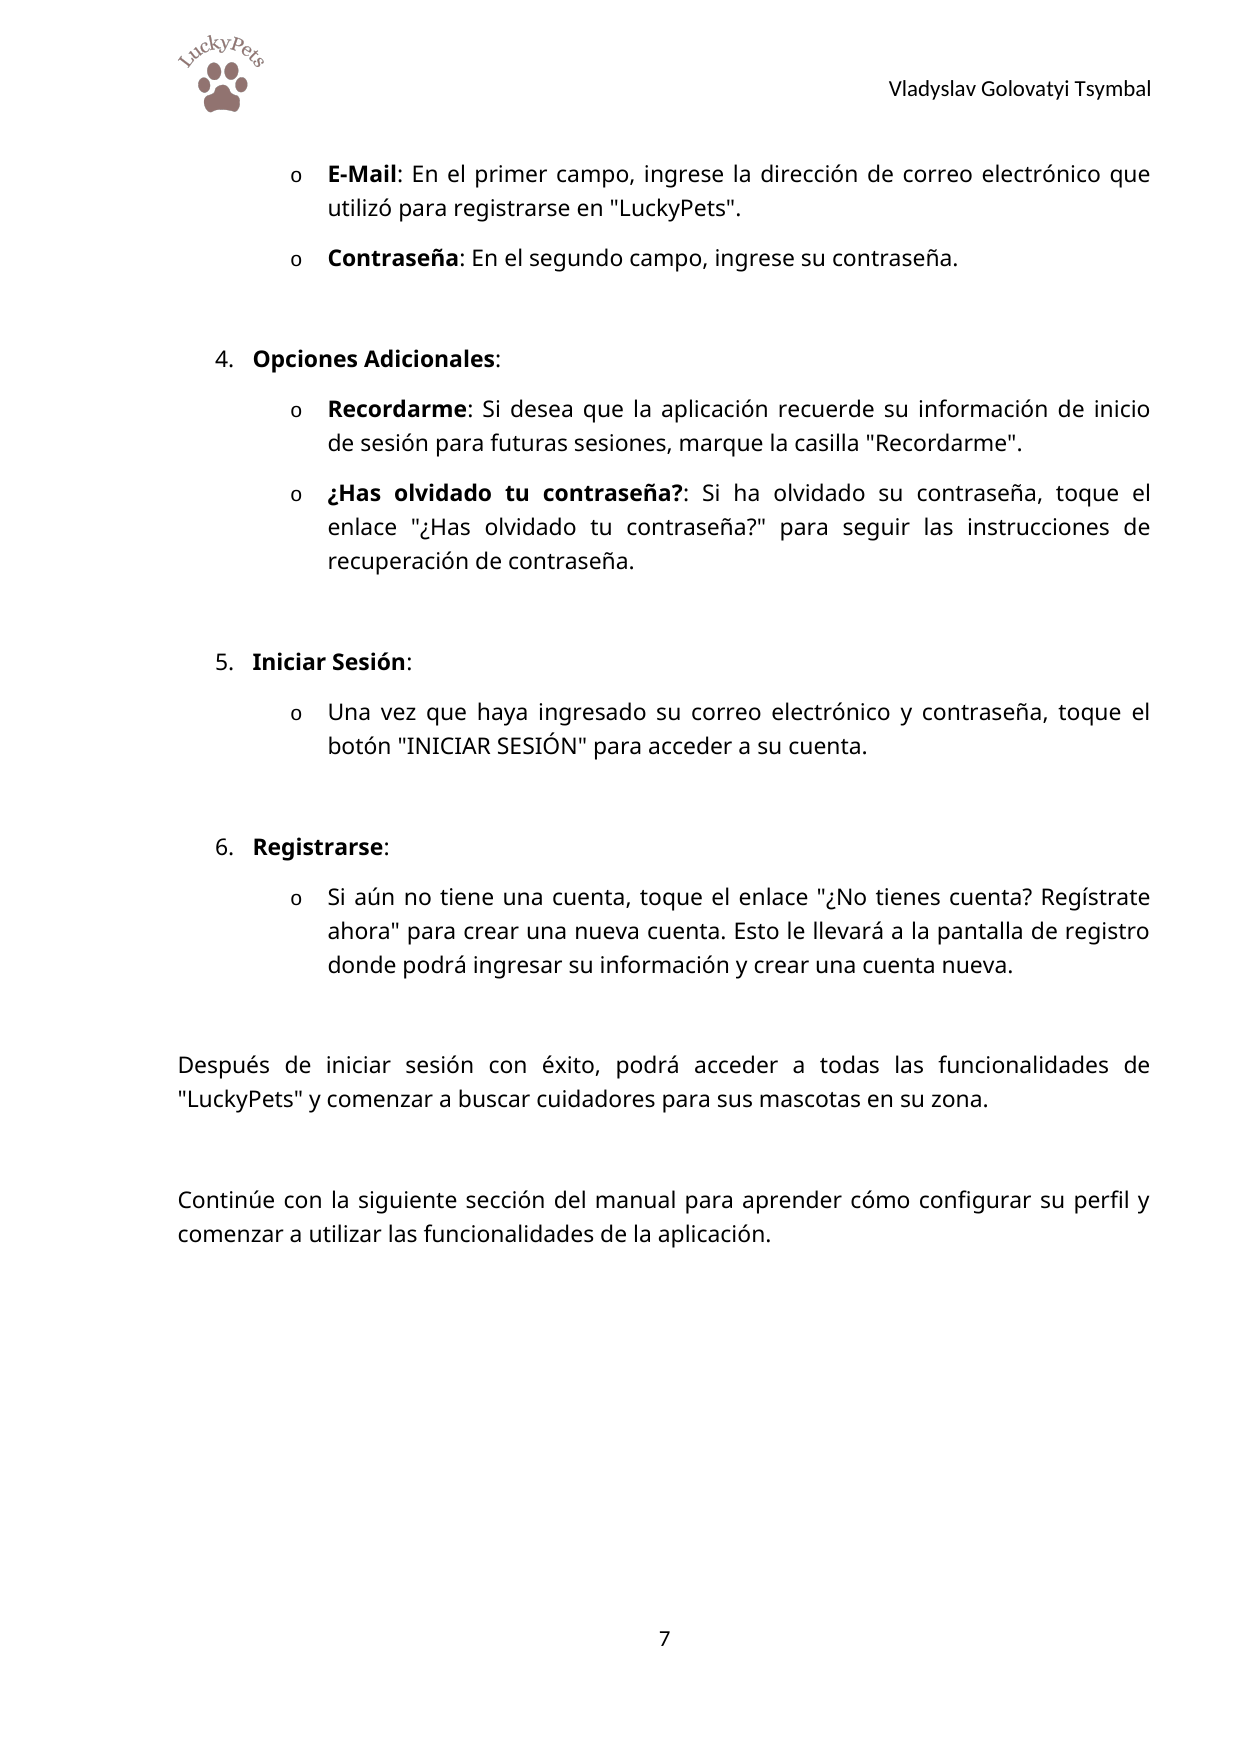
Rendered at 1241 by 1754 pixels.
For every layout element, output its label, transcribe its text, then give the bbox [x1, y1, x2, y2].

list Si aún no tiene una cuenta, toque el enlace "¿No tienes cuenta? Regístrate ahora" para crear una nueva cuenta. Esto le llevará a la pantalla de registro donde podrá ingresar su información y crear una cuenta nueva. [290, 881, 1152, 980]
list Opciones Adicionales: [215, 343, 1152, 374]
list Registrarse: [215, 831, 1152, 862]
text Después de iniciar sesión con éxito, podrá acceder a todas las funcionalidades de "LuckyPets" y comenzar a buscar cuidadores para sus mascotas en su zona. [177, 1049, 1152, 1114]
list Recordarme: Si desea que la aplicación recuerde su información de inicio de sesión para futuras sesiones, marque la casilla "Recordarme". [290, 393, 1152, 458]
text Continúe con la siguiente sección del manual para aprender cómo configurar su perfil y comenzar a utilizar las funcionalidades de la aplicación. [177, 1184, 1152, 1249]
list ¿Has olvidado tu contraseña?: Si ha olvidado su contraseña, toque el enlace "¿Has olvidado tu contraseña?" para seguir las instrucciones de recuperación de contraseña. [290, 477, 1152, 576]
list Una vez que haya ingresado su correo electrónico y contraseña, toque el botón "INICIAR SESIÓN" para acceder a su cuenta. [290, 696, 1152, 761]
list Contraseña: En el segundo campo, ingrese su contraseña. [290, 242, 1152, 273]
list Iniciar Sesión: [215, 646, 1152, 677]
picture [177, 27, 268, 118]
list E-Mail: En el primer campo, ingrese la dirección de correo electrónico que utilizó para registrarse en "LuckyPets". [290, 158, 1152, 223]
